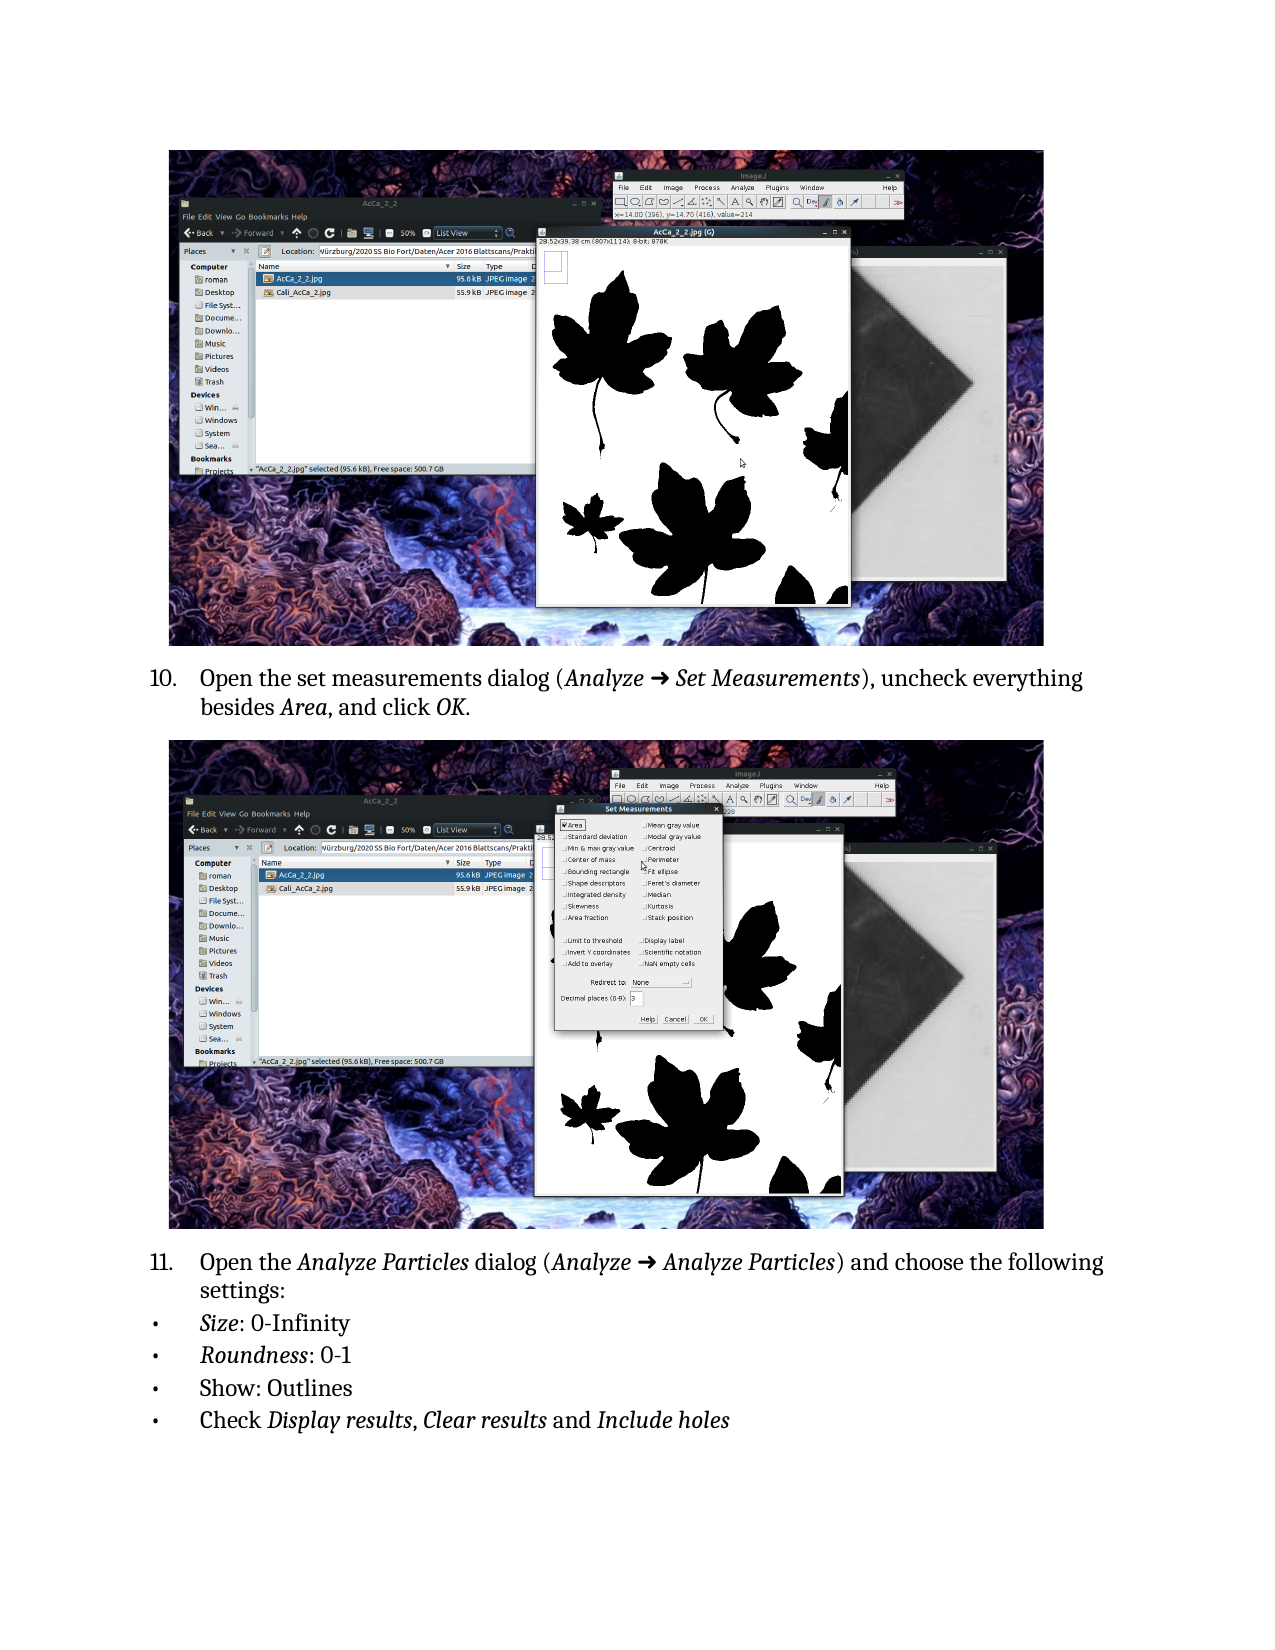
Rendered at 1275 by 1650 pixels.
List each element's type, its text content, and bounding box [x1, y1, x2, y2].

picture [168, 150, 1044, 646]
list Size: 0-Infinity [150, 1309, 1125, 1338]
picture [168, 740, 1044, 1229]
list Open the Analyze Particles dialog (Analyze ➜ Analyze Particles) and choose the following settings: [150, 1248, 1125, 1305]
list Open the set measurements dialog (Analyze ➜ Set Measurements), uncheck everything besides Area, and click OK. [150, 664, 1125, 722]
list Show: Outlines [150, 1374, 1125, 1403]
list Roundness: 0-1 [150, 1341, 1125, 1370]
list Check Display results, Clear results and Include holes [150, 1406, 1125, 1435]
